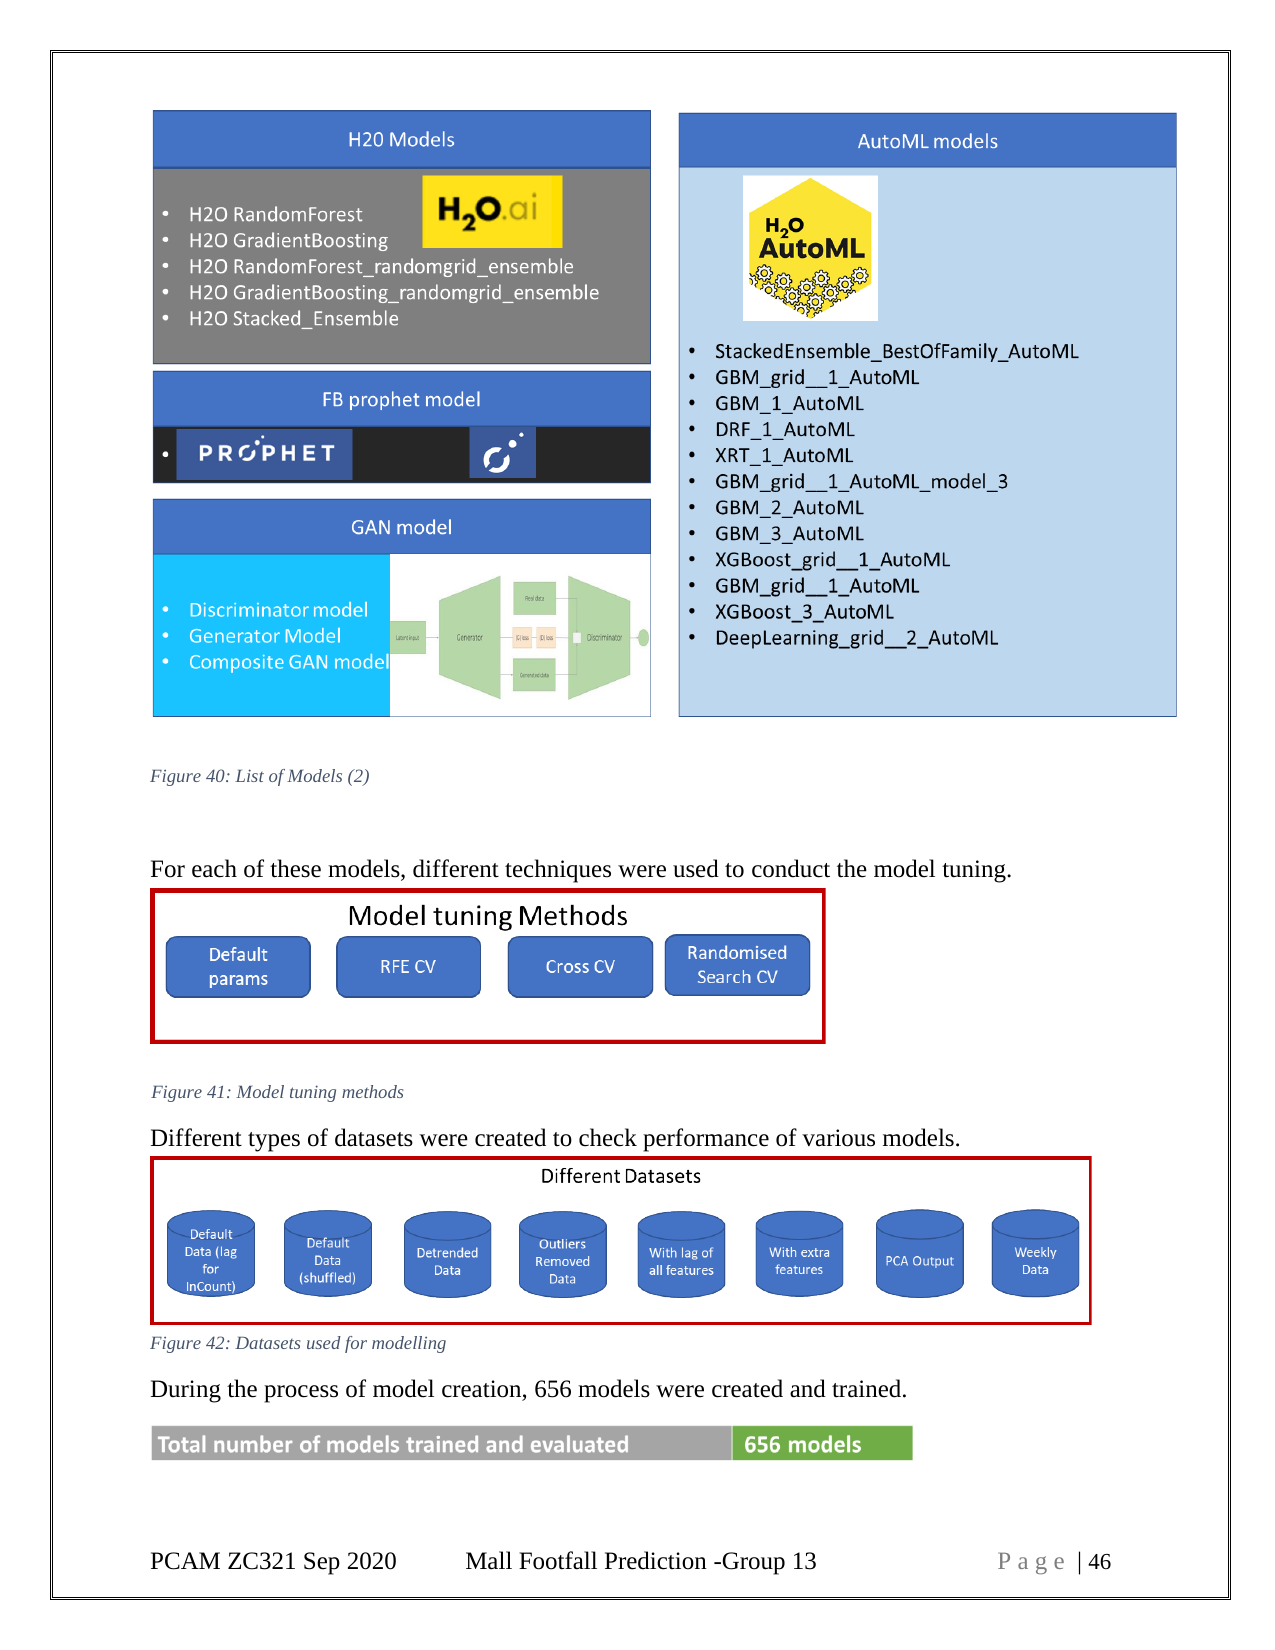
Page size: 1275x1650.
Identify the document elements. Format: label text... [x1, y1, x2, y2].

picture [150, 1156, 1092, 1325]
text Figure 40: List of Models (2) [150, 764, 1228, 786]
picture [152, 110, 1177, 717]
picture [150, 1424, 913, 1463]
text During the process of model creation, 656 models were created and trained. [150, 1374, 1228, 1403]
text Figure 41: Model tuning methods [151, 1081, 1228, 1102]
text Different types of datasets were created to check performance of various models. [150, 1123, 1228, 1151]
text For each of these models, different techniques were used to conduct the model tuning. [150, 854, 1228, 883]
picture [150, 888, 826, 1044]
